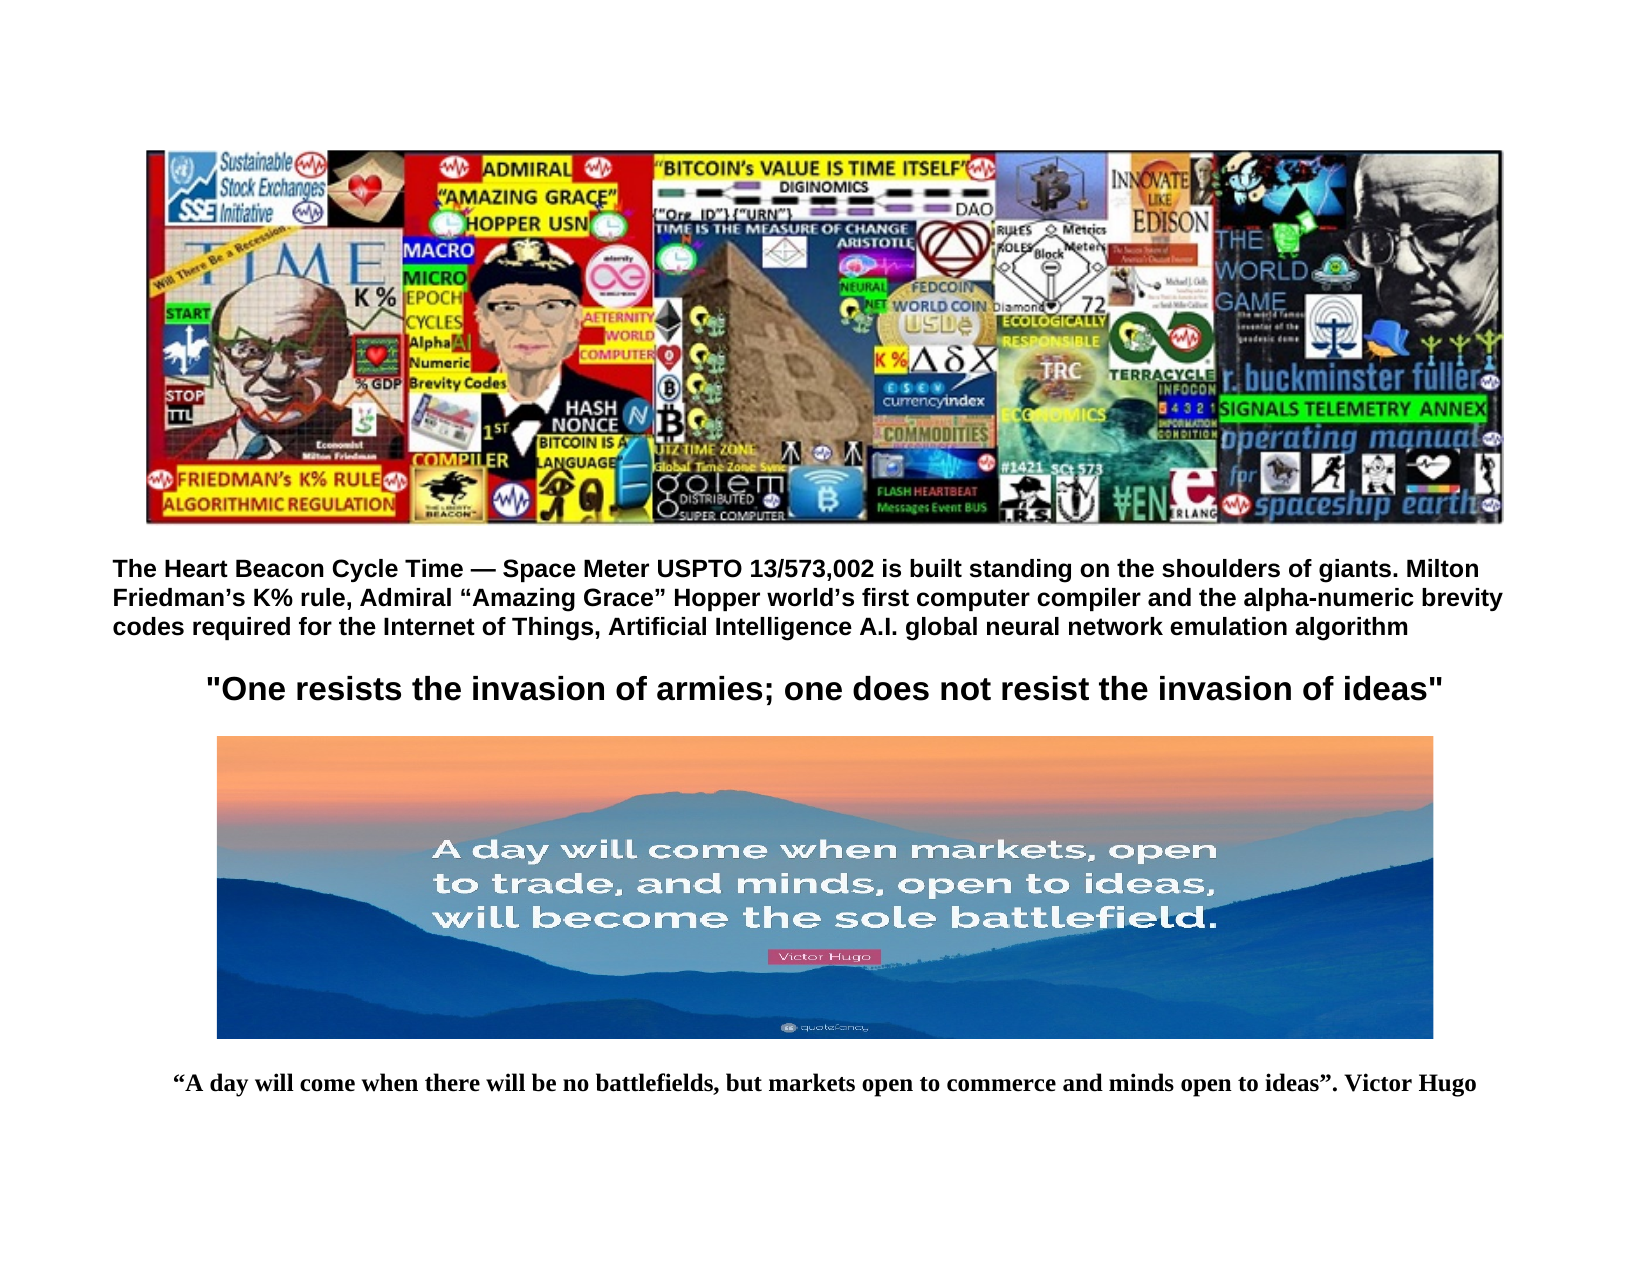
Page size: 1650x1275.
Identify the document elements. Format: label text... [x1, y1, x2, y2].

picture [216, 736, 1434, 1039]
picture [146, 150, 1504, 526]
text "One resists the invasion of armies; one does not resist the invasion of ideas" [112, 669, 1537, 708]
text The Heart Beacon Cycle Time — Space Meter USPTO 13/573,002 is built standing on the shoulders of giants. Milton Friedman’s K% rule, Admiral “Amazing Grace” Hopper world’s first computer compiler and the alpha-numeric brevity codes required for the Internet of Things, Artificial Intelligence A.I. global neural network emulation algorithm [112, 554, 1537, 641]
text “A day will come when there will be no battlefields, but markets open to commerce and minds open to ideas”. Victor Hugo [112, 1068, 1537, 1097]
